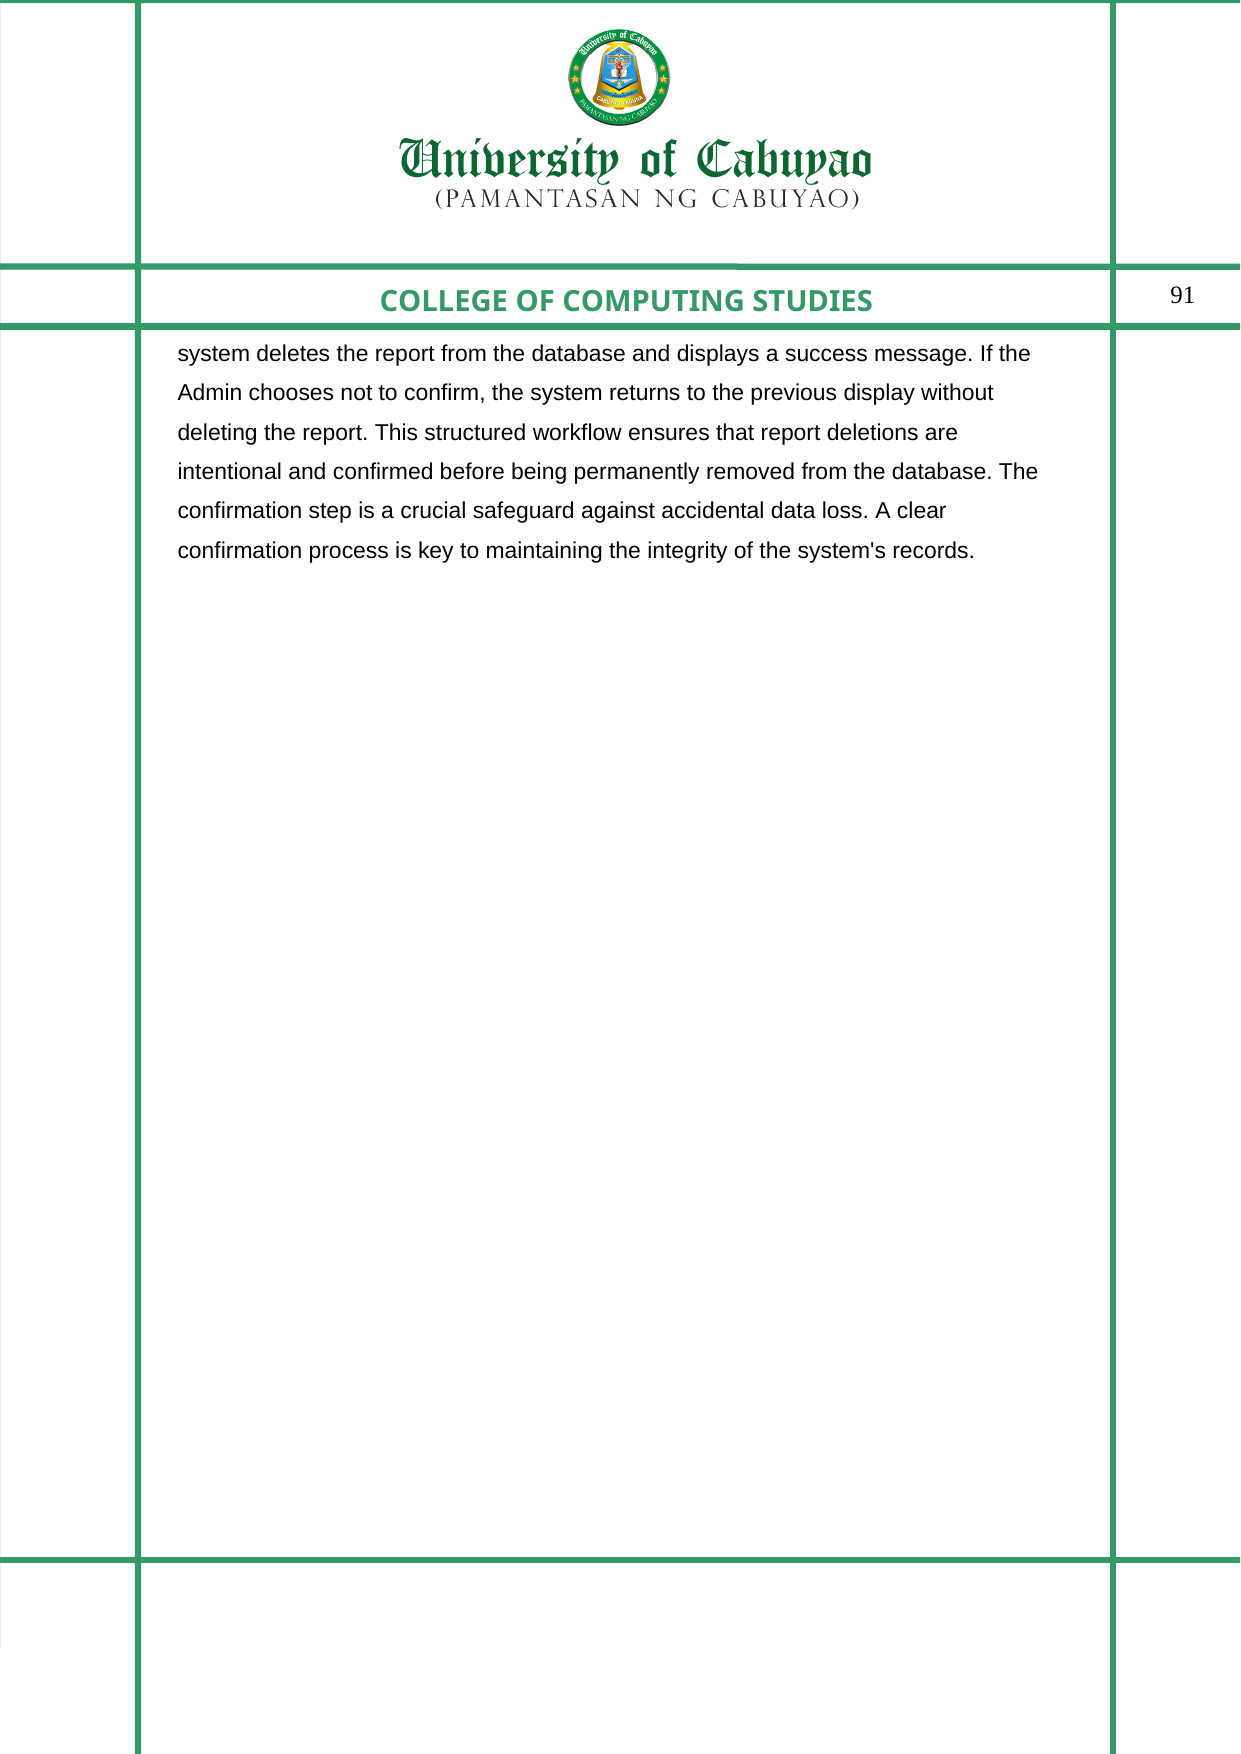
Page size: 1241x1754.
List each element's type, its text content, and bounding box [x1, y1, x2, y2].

picture [144, 4, 1110, 263]
picture [1116, 4, 1125, 263]
